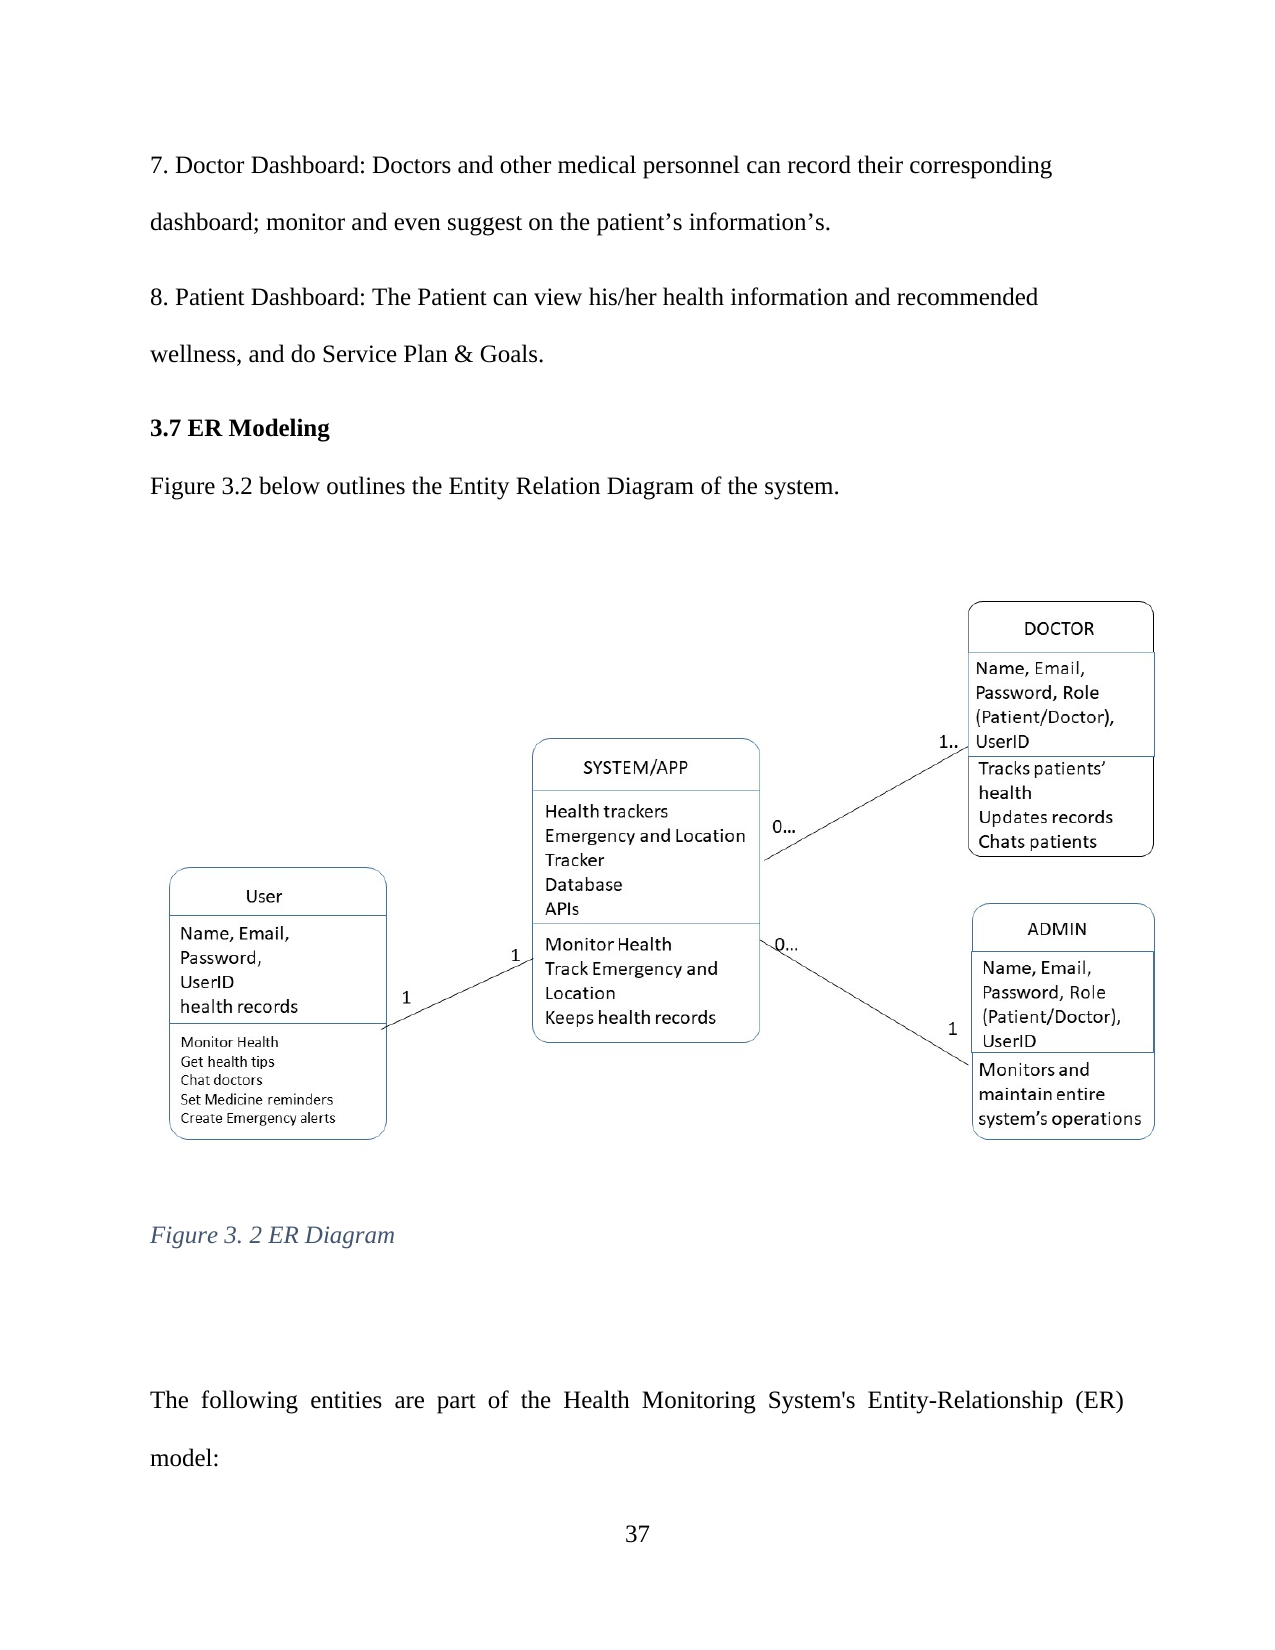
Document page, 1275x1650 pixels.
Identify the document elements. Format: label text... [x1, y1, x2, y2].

text The following entities are part of the Health Monitoring System's Entity-Relationship (ER) model: [150, 1385, 1125, 1471]
text 7. Doctor Dashboard: Doctors and other medical personnel can record their corresponding dashboard; monitor and even suggest on the patient’s information’s. [150, 150, 1125, 236]
subtitle 3.7 ER Modeling [150, 413, 1125, 442]
text 8. Patient Dashboard: The Patient can view his/her health information and recommended wellness, and do Service Plan & Goals. [150, 282, 1125, 368]
text Figure 3. 2 ER Diagram [150, 1220, 1125, 1249]
text Figure 3.2 below outlines the Entity Relation Diagram of the system. [150, 471, 1125, 499]
picture [150, 557, 1224, 1163]
